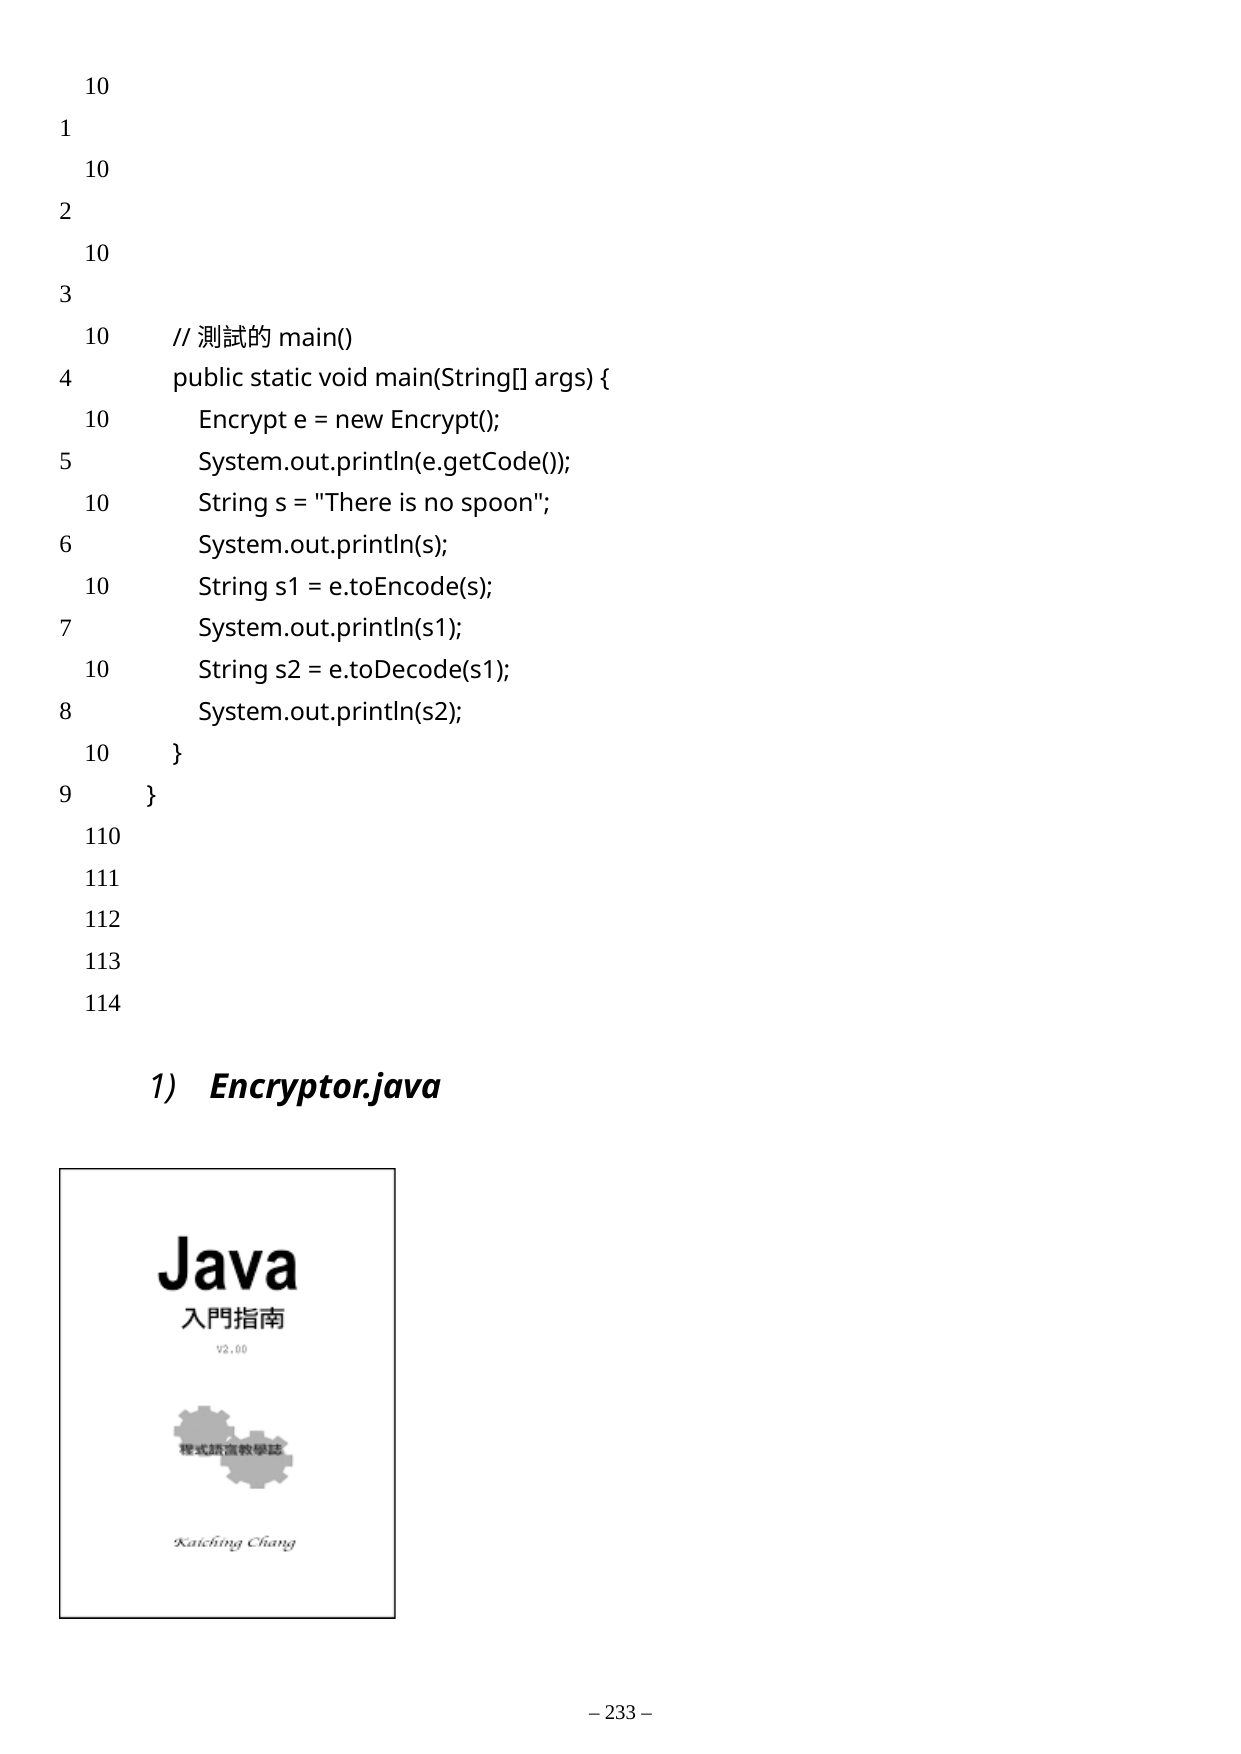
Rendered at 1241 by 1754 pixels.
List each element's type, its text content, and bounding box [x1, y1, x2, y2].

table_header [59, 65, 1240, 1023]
subtitle Encryptor.java [142, 1044, 1181, 1127]
picture [59, 1168, 396, 1619]
